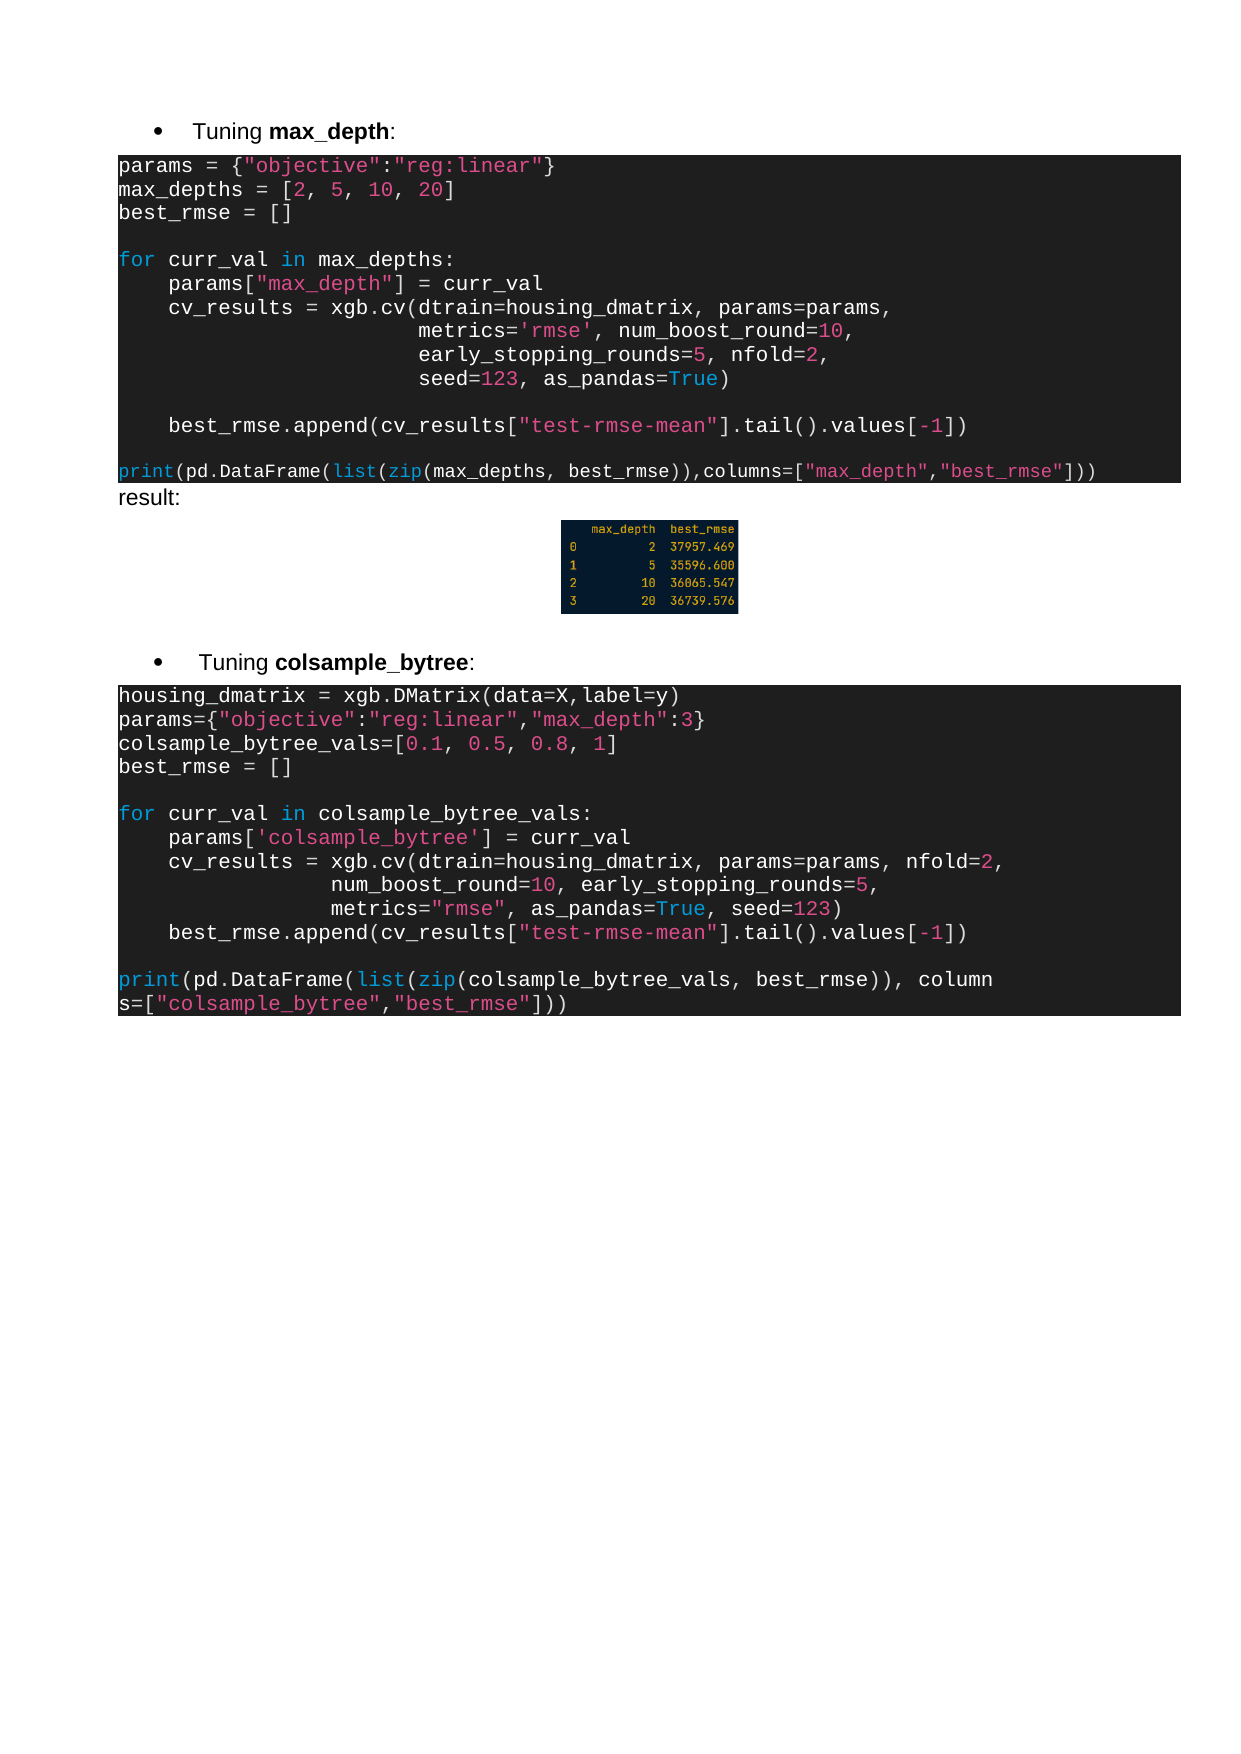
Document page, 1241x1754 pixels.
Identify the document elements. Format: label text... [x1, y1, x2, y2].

text for curr_val in max_depths: [118, 249, 1181, 273]
text colsample_bytree_vals=[0.1, 0.5, 0.8, 1] [118, 732, 1181, 756]
list Tuning colsample_bytree: [154, 648, 1181, 675]
text print(pd.DataFrame(list(zip(colsample_bytree_vals, best_rmse)), columns=["colsample_bytree","best_rmse"])) [118, 969, 1181, 1016]
text best_rmse.append(cv_results["test-rmse-mean"].tail().values[-1]) [118, 922, 1181, 945]
text metrics="rmse", as_pandas=True, seed=123) [118, 898, 1181, 922]
picture [561, 520, 739, 614]
text params={"objective":"reg:linear","max_depth":3} [118, 709, 1181, 732]
text housing_dmatrix = xgb.DMatrix(data=X,label=y) [118, 685, 1181, 709]
text best_rmse = [] [118, 202, 1181, 226]
list Tuning max_depth: [154, 118, 1181, 144]
text result: [118, 483, 1181, 510]
text early_stopping_rounds=5, nfold=2, [118, 344, 1181, 368]
text print(pd.DataFrame(list(zip(max_depths, best_rmse)),columns=["max_depth","best_rmse"])) [118, 462, 1181, 483]
text metrics='rmse', num_boost_round=10, [118, 320, 1181, 344]
text num_boost_round=10, early_stopping_rounds=5, [118, 874, 1181, 898]
text cv_results = xgb.cv(dtrain=housing_dmatrix, params=params, nfold=2, [118, 851, 1181, 874]
text seed=123, as_pandas=True) [118, 368, 1181, 391]
text params = {"objective":"reg:linear"} [118, 155, 1181, 178]
text params["max_depth"] = curr_val [118, 273, 1181, 297]
text max_depths = [2, 5, 10, 20] [118, 178, 1181, 202]
text params['colsample_bytree'] = curr_val [118, 827, 1181, 851]
text cv_results = xgb.cv(dtrain=housing_dmatrix, params=params, [118, 297, 1181, 320]
text for curr_val in colsample_bytree_vals: [118, 803, 1181, 827]
text best_rmse.append(cv_results["test-rmse-mean"].tail().values[-1]) [118, 415, 1181, 439]
text best_rmse = [] [118, 756, 1181, 780]
